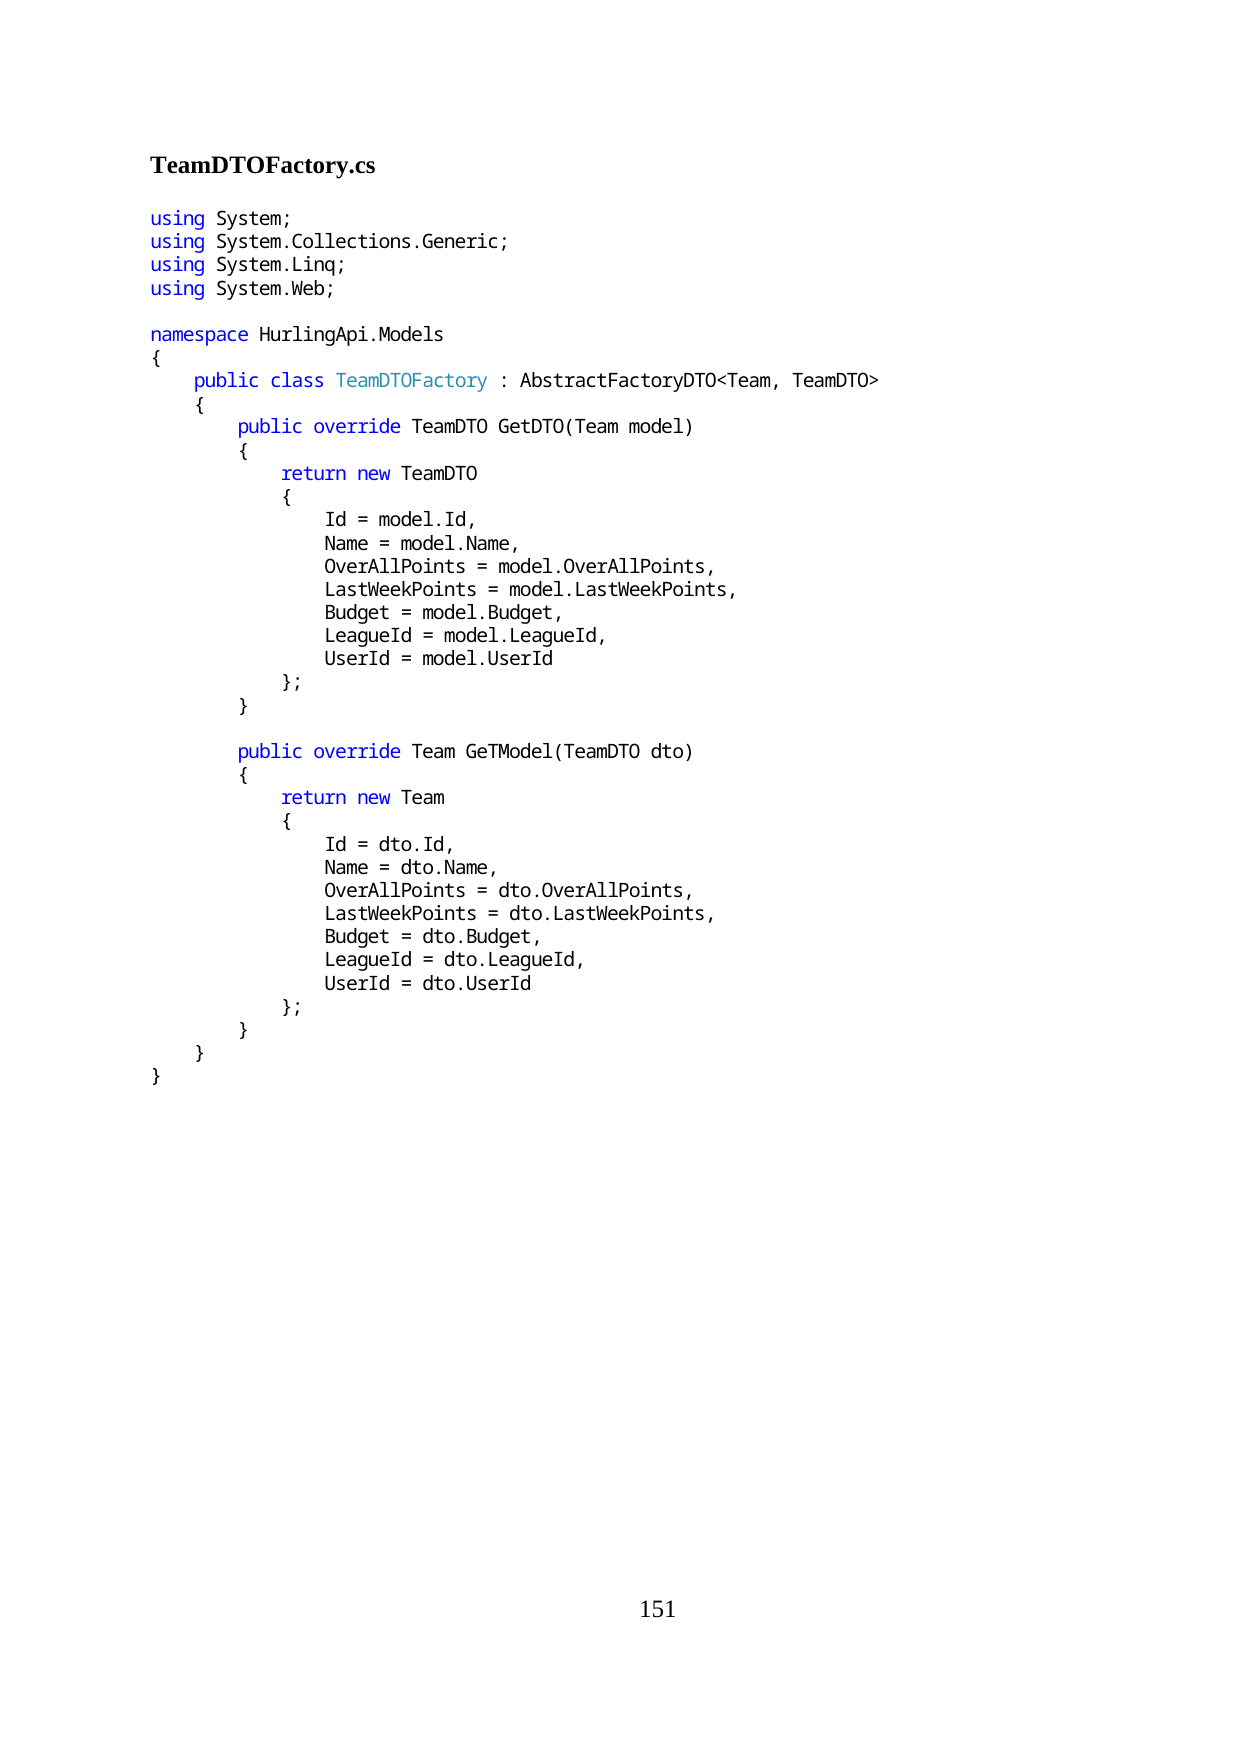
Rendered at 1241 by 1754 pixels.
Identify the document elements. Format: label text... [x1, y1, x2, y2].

subtitle TeamDTOFactory.cs [150, 150, 1090, 179]
